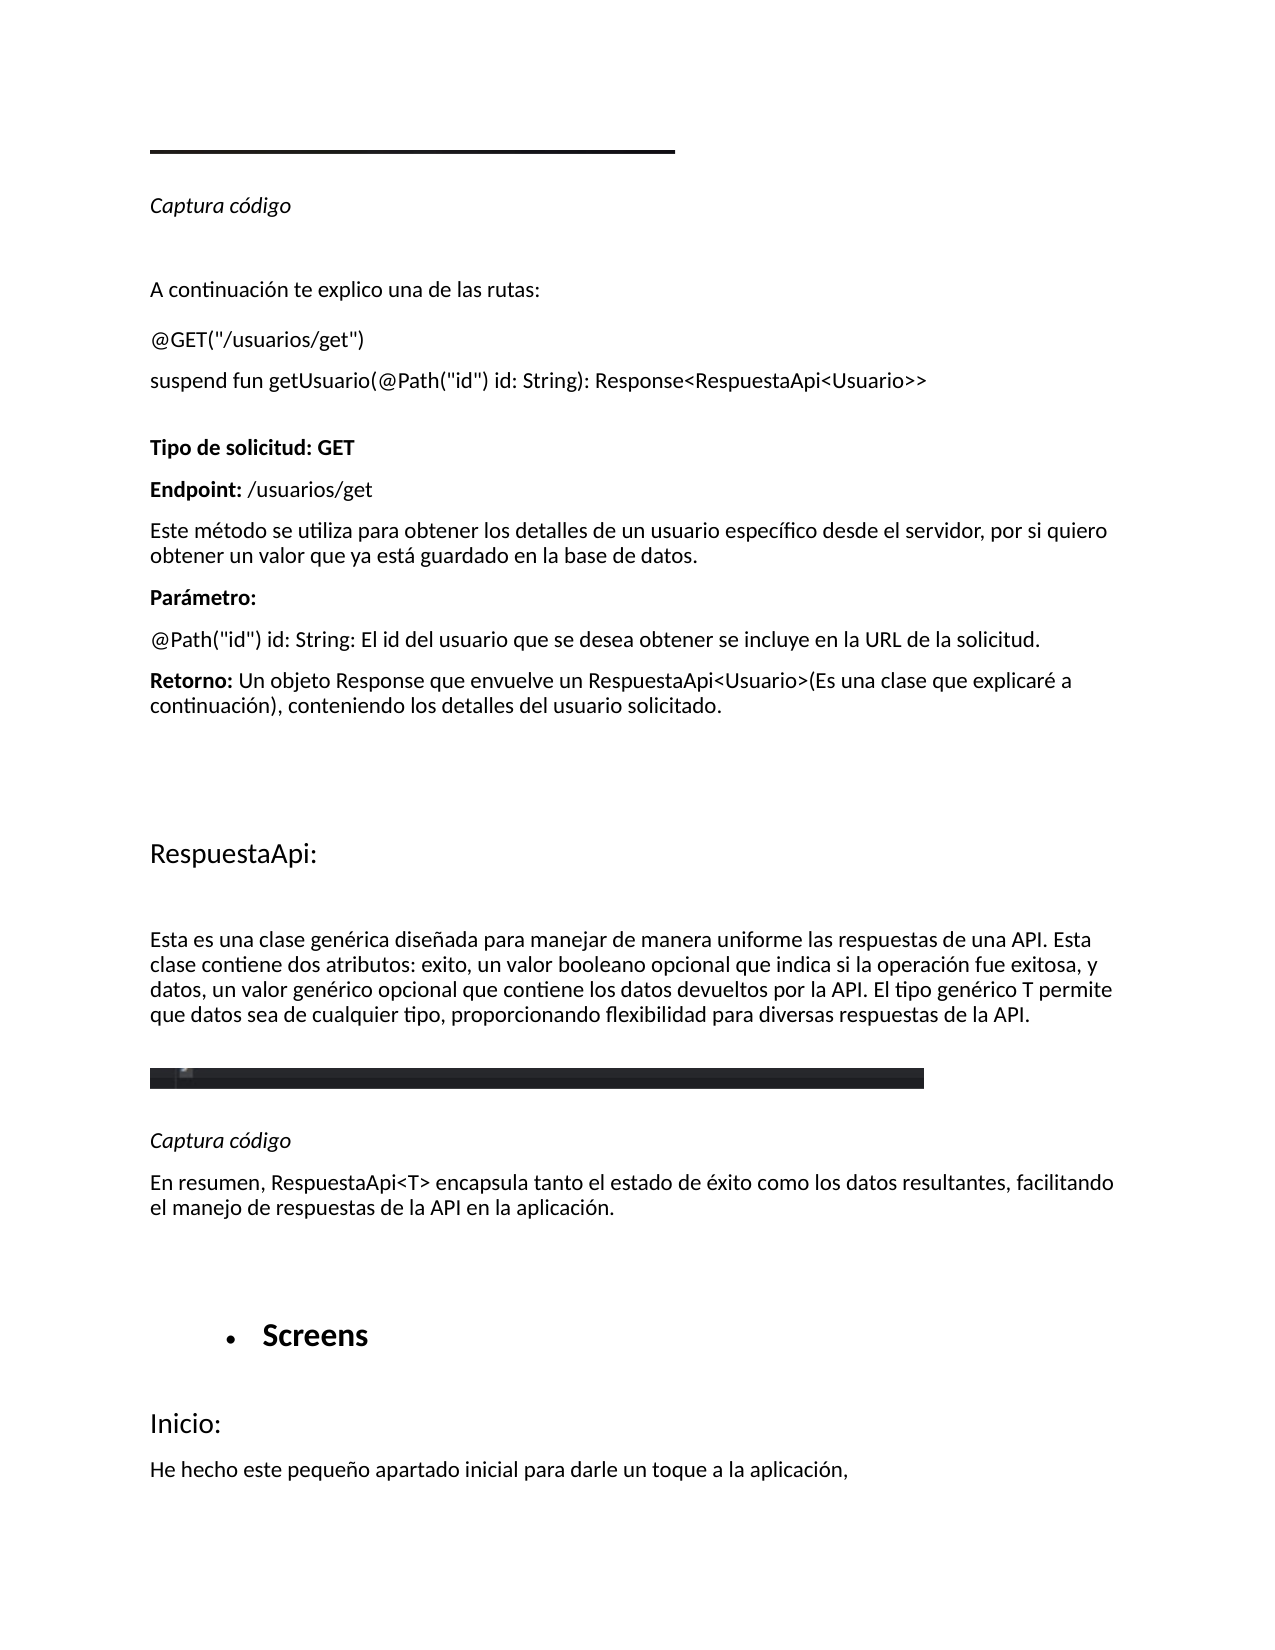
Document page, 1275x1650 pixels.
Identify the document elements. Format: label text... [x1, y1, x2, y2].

text Tipo de solicitud: GET [150, 435, 1125, 460]
text Captura código [150, 192, 1125, 219]
text suspend fun getUsuario(@Path("id") id: String): Response<RespuestaApi<Usuario>> [150, 369, 1125, 419]
text En resumen, RespuestaApi<T> encapsula tanto el estado de éxito como los datos resultantes, facilitando el manejo de respuestas de la API en la aplicación. [150, 1171, 1125, 1221]
text Esta es una clase genérica diseñada para manejar de manera uniforme las respuestas de una API. Esta clase contiene dos atributos: exito, un valor booleano opcional que indica si la operación fue exitosa, y datos, un valor genérico opcional que contiene los datos devueltos por la API. El tipo genérico T permite que datos sea de cualquier tipo, proporcionando flexibilidad para diversas respuestas de la API. [150, 927, 1125, 1027]
text Inicio: [150, 1412, 1125, 1439]
text Captura código [150, 1127, 1125, 1154]
text Endpoint: /usuarios/get [150, 477, 1125, 502]
list Screens [225, 1324, 1125, 1352]
text RespuestaApi: [150, 844, 1125, 869]
text Retorno: Un objeto Response que envuelve un RespuestaApi<Usuario>(Es una clase que explicaré a continuación), conteniendo los detalles del usuario solicitado. [150, 669, 1125, 744]
text A continuación te explico una de las rutas: @GET("/usuarios/get") [150, 277, 1125, 352]
text Parámetro: [150, 585, 1125, 610]
text @Path("id") id: String: El id del usuario que se desea obtener se incluye en la URL de la solicitud. [150, 627, 1125, 652]
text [150, 1456, 1125, 1482]
text Este método se utiliza para obtener los detalles de un usuario específico desde el servidor, por si quiero obtener un valor que ya está guardado en la base de datos. [150, 519, 1125, 569]
